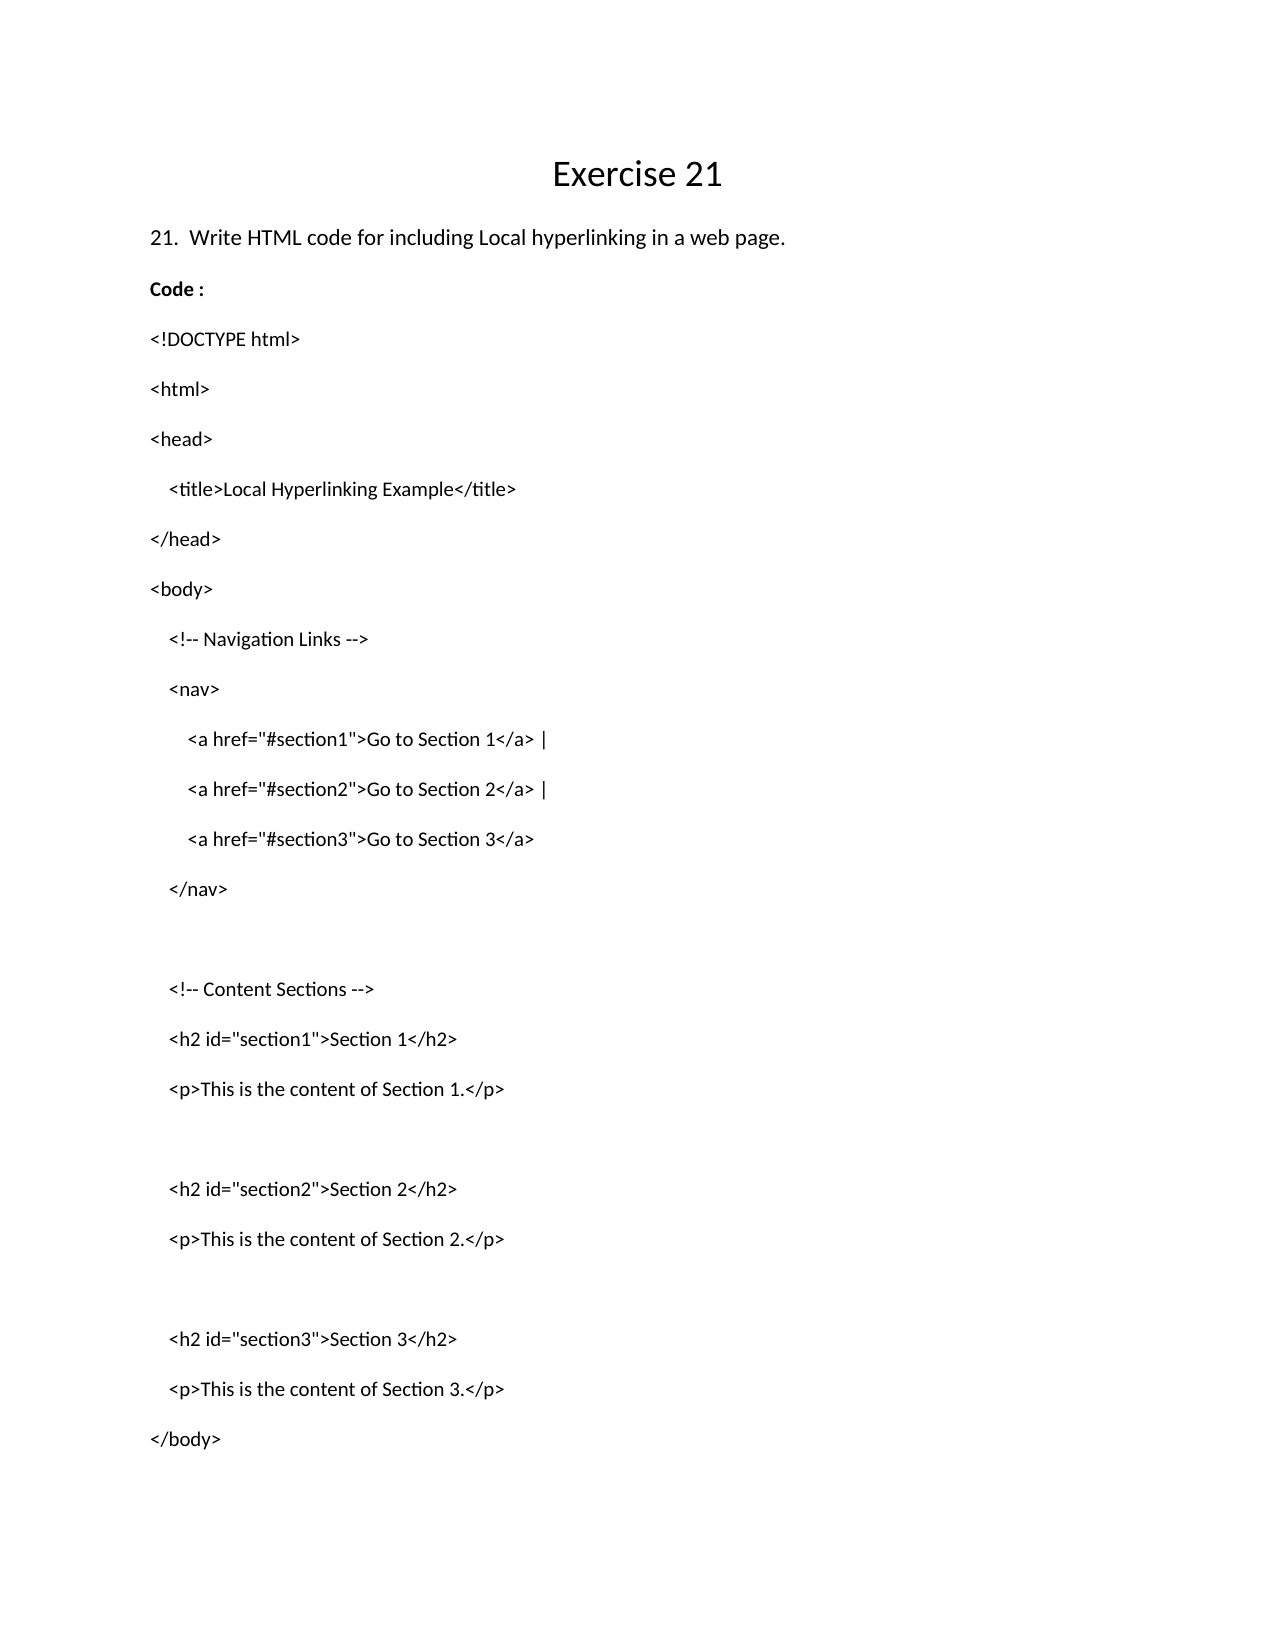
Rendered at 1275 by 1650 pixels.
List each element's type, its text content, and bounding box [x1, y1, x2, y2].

text <p>This is the content of Section 1.</p> [150, 1077, 1125, 1102]
text <a href="#section1">Go to Section 1</a> | [150, 727, 1125, 752]
text <p>This is the content of Section 2.</p> [150, 1227, 1125, 1252]
text </head> [150, 527, 1125, 552]
text <!DOCTYPE html> [150, 327, 1125, 352]
text 21. Write HTML code for including Local hyperlinking in a web page. [150, 223, 1125, 252]
text <p>This is the content of Section 3.</p> [150, 1377, 1125, 1402]
text </body> [150, 1427, 1125, 1452]
text <h2 id="section3">Section 3</h2> [150, 1327, 1125, 1352]
text <head> [150, 427, 1125, 452]
text Exercise 21 [150, 150, 1125, 196]
text <a href="#section3">Go to Section 3</a> [150, 827, 1125, 852]
text <h2 id="section2">Section 2</h2> [150, 1177, 1125, 1202]
text <h2 id="section1">Section 1</h2> [150, 1027, 1125, 1052]
text <!-- Navigation Links --> [150, 627, 1125, 652]
text Code : [150, 277, 1125, 302]
text <!-- Content Sections --> [150, 977, 1125, 1002]
text <nav> [150, 677, 1125, 702]
text </nav> [150, 877, 1125, 902]
text <title>Local Hyperlinking Example</title> [150, 477, 1125, 502]
text <a href="#section2">Go to Section 2</a> | [150, 777, 1125, 802]
text <body> [150, 577, 1125, 602]
text <html> [150, 377, 1125, 402]
